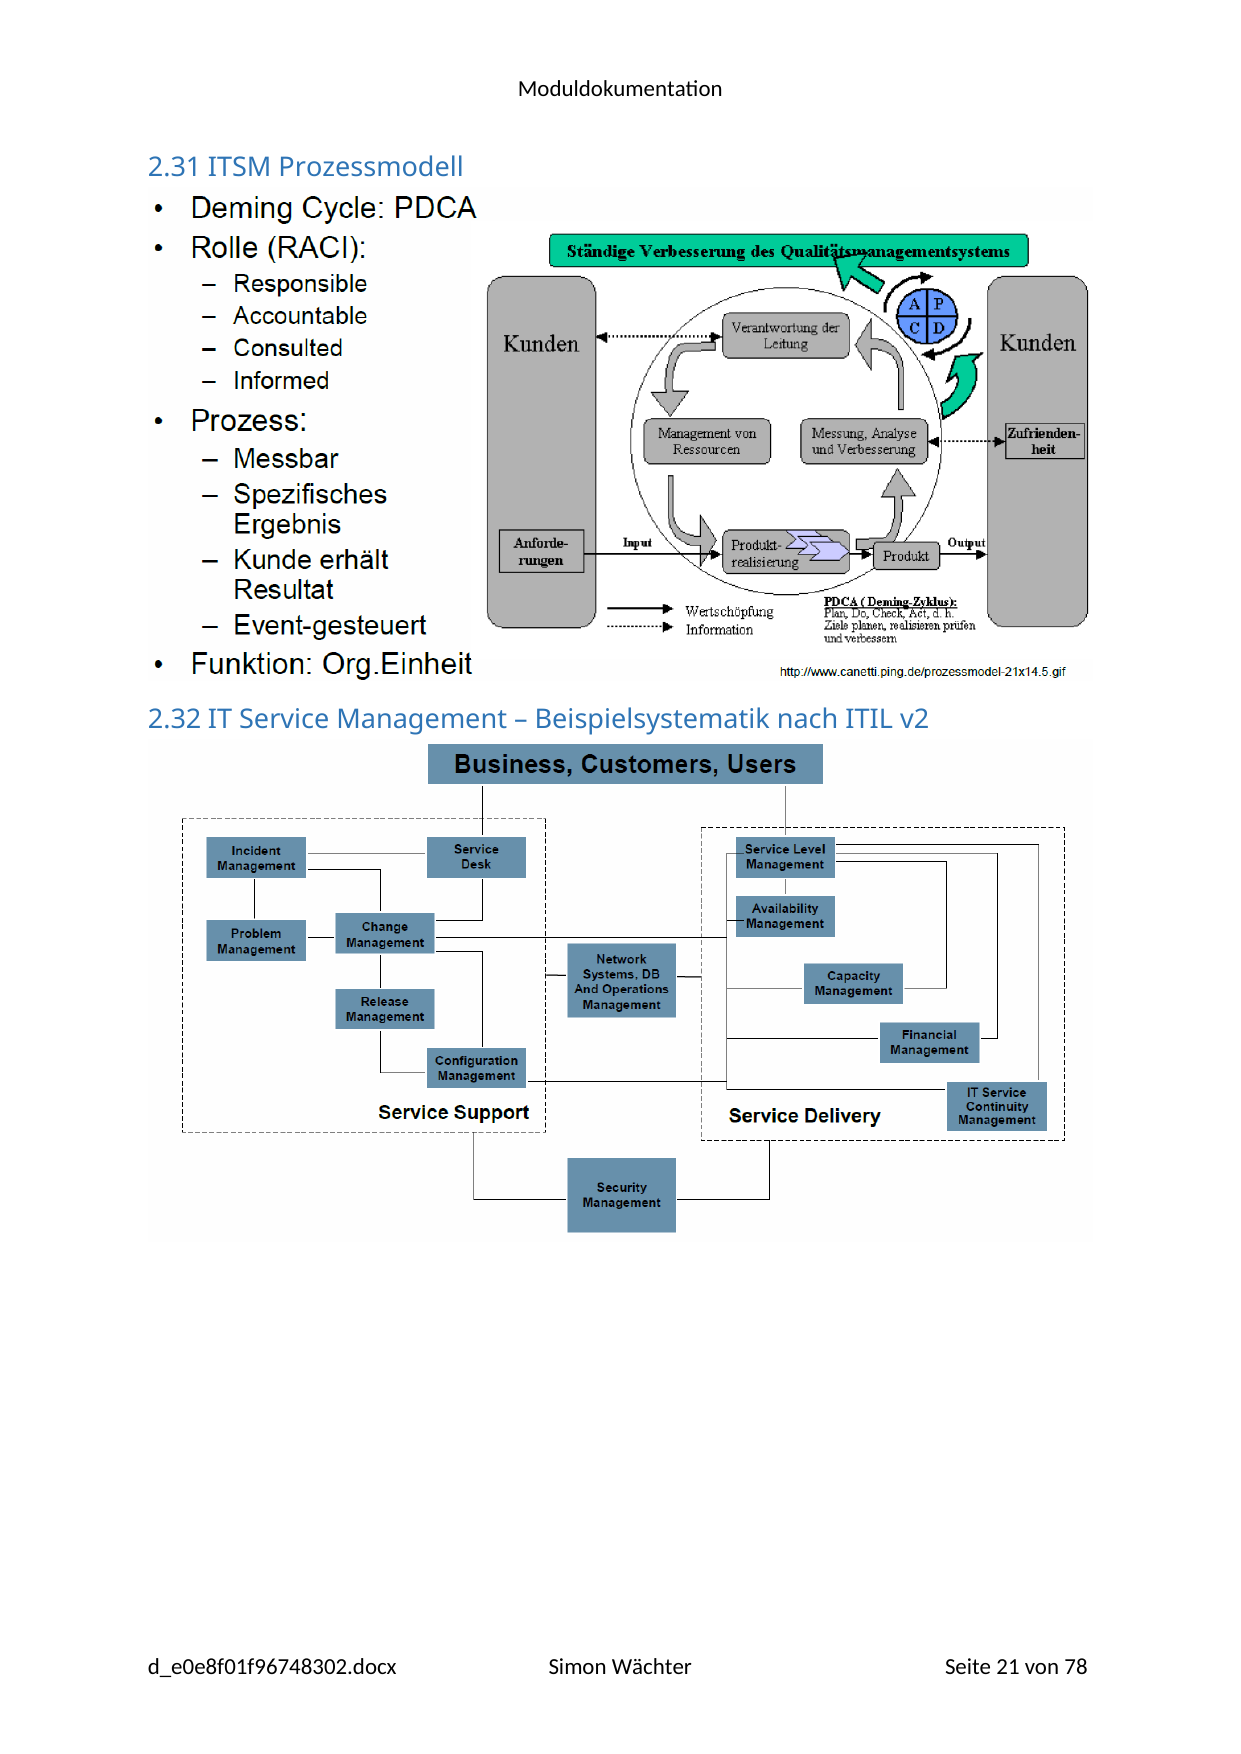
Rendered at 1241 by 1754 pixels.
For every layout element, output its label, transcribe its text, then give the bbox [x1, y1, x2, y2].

picture [147, 739, 1093, 1242]
subtitle ITSM Prozessmodell [148, 148, 1093, 184]
subtitle IT Service Management – Beispielsystematik nach ITIL v2 [148, 699, 1093, 736]
picture [147, 187, 1093, 681]
